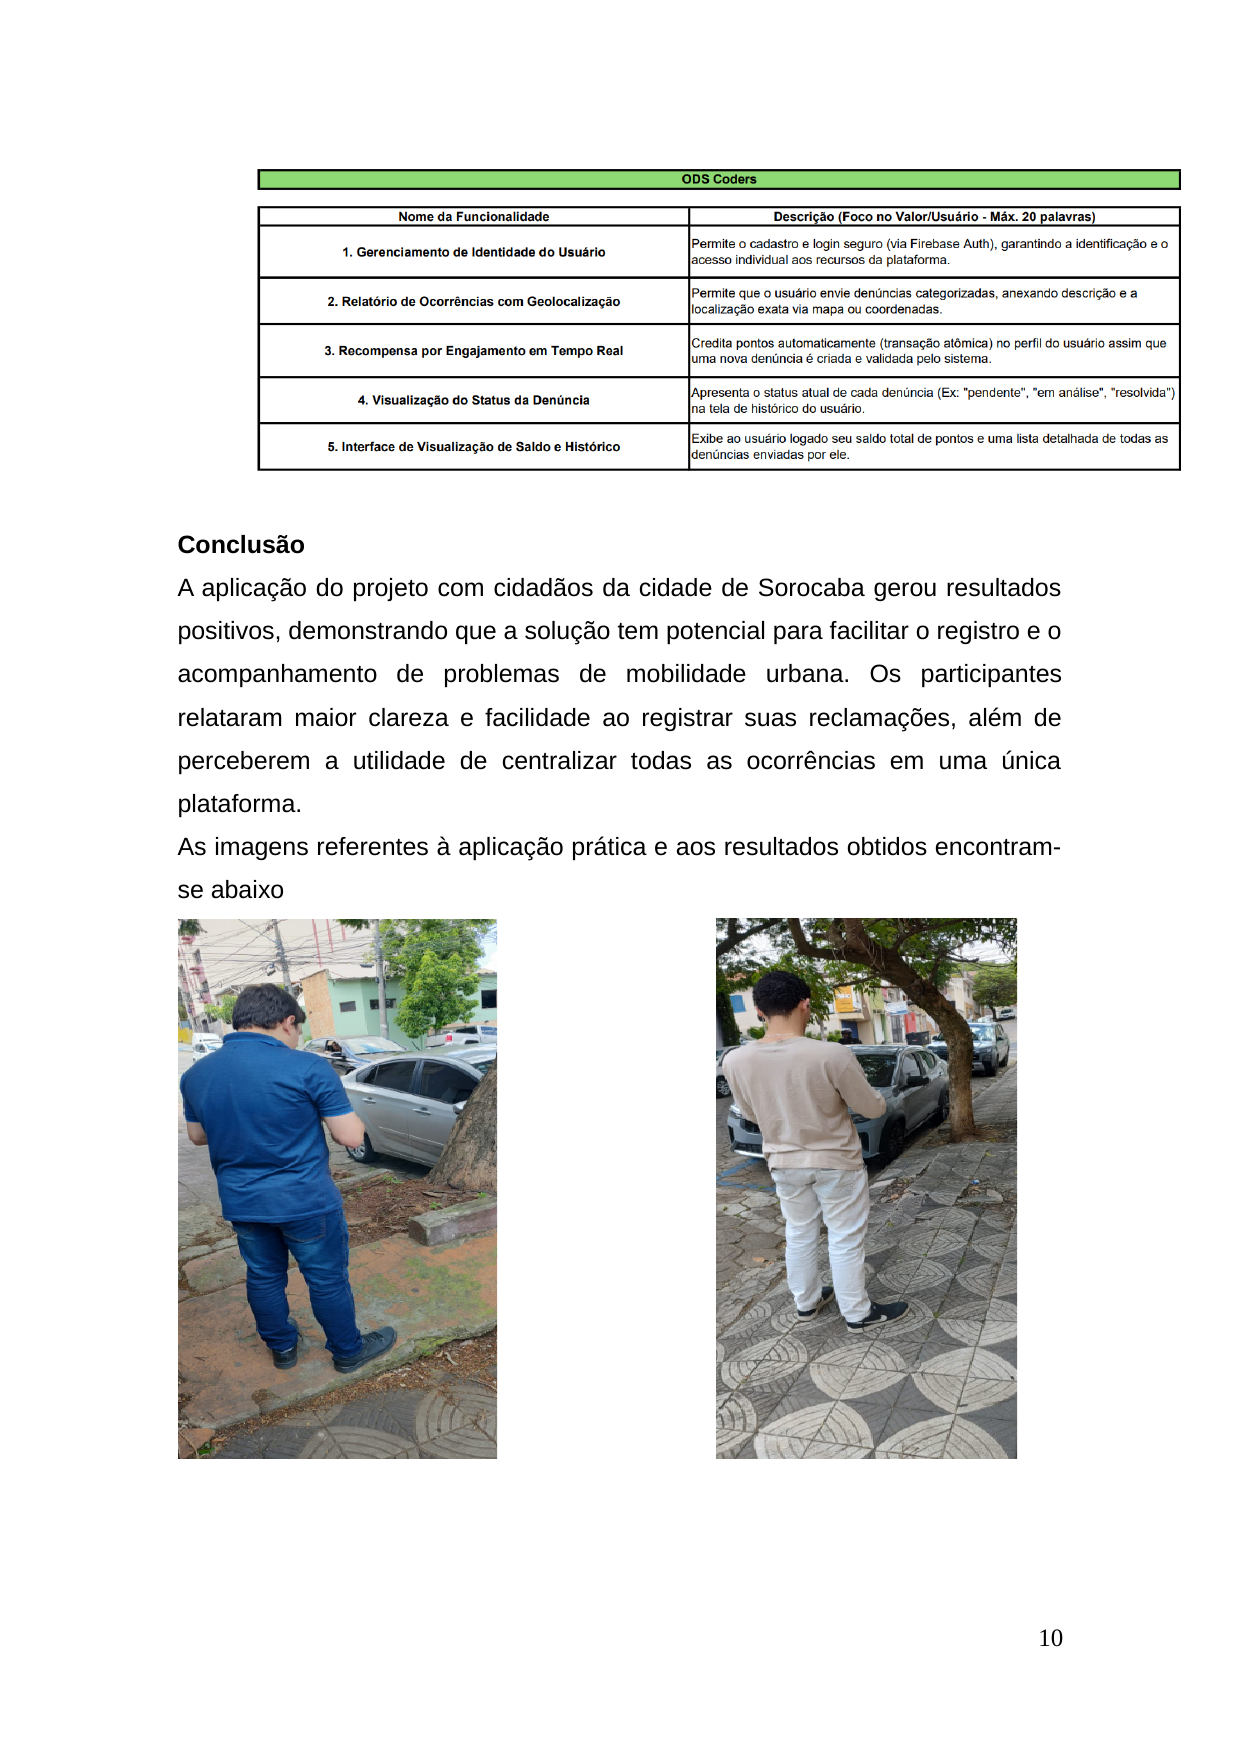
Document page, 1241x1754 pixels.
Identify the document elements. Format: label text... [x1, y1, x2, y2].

picture [251, 147, 1183, 473]
text As imagens referentes à aplicação prática e aos resultados obtidos encontram-se abaixo [177, 832, 1063, 904]
subtitle Conclusão [177, 530, 1063, 559]
text A aplicação do projeto com cidadãos da cidade de Sorocaba gerou resultados positivos, demonstrando que a solução tem potencial para facilitar o registro e o acompanhamento de problemas de mobilidade urbana. Os participantes relataram maior clareza e facilidade ao registrar suas reclamações, além de perceberem a utilidade de centralizar todas as ocorrências em uma única plataforma. [177, 573, 1063, 818]
picture [177, 919, 498, 1459]
picture [716, 918, 1018, 1459]
